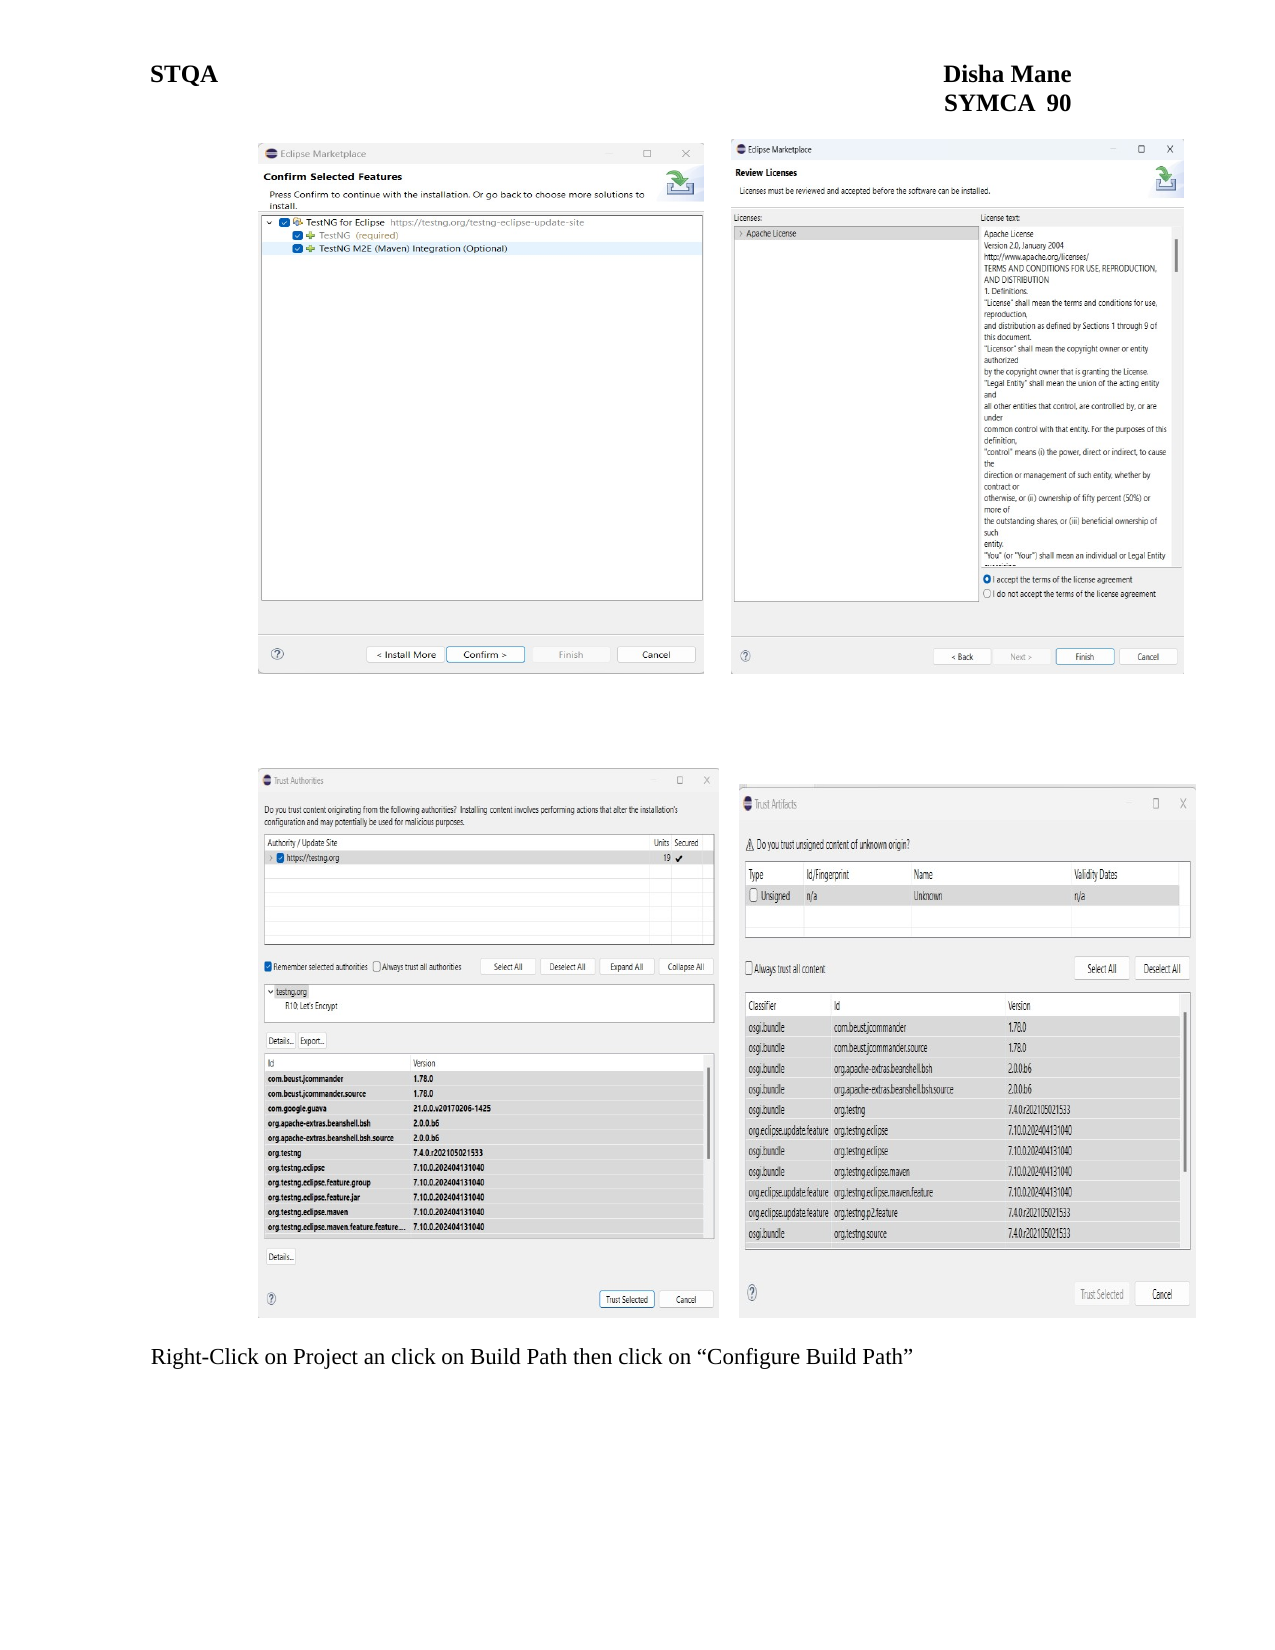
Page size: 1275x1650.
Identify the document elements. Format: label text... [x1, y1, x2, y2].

text Right-Click on Project an click on Build Path then click on “Configure Build Path” [151, 1343, 1275, 1369]
picture [739, 784, 1196, 1318]
picture [258, 768, 719, 1318]
picture [731, 139, 1184, 674]
picture [258, 143, 704, 674]
